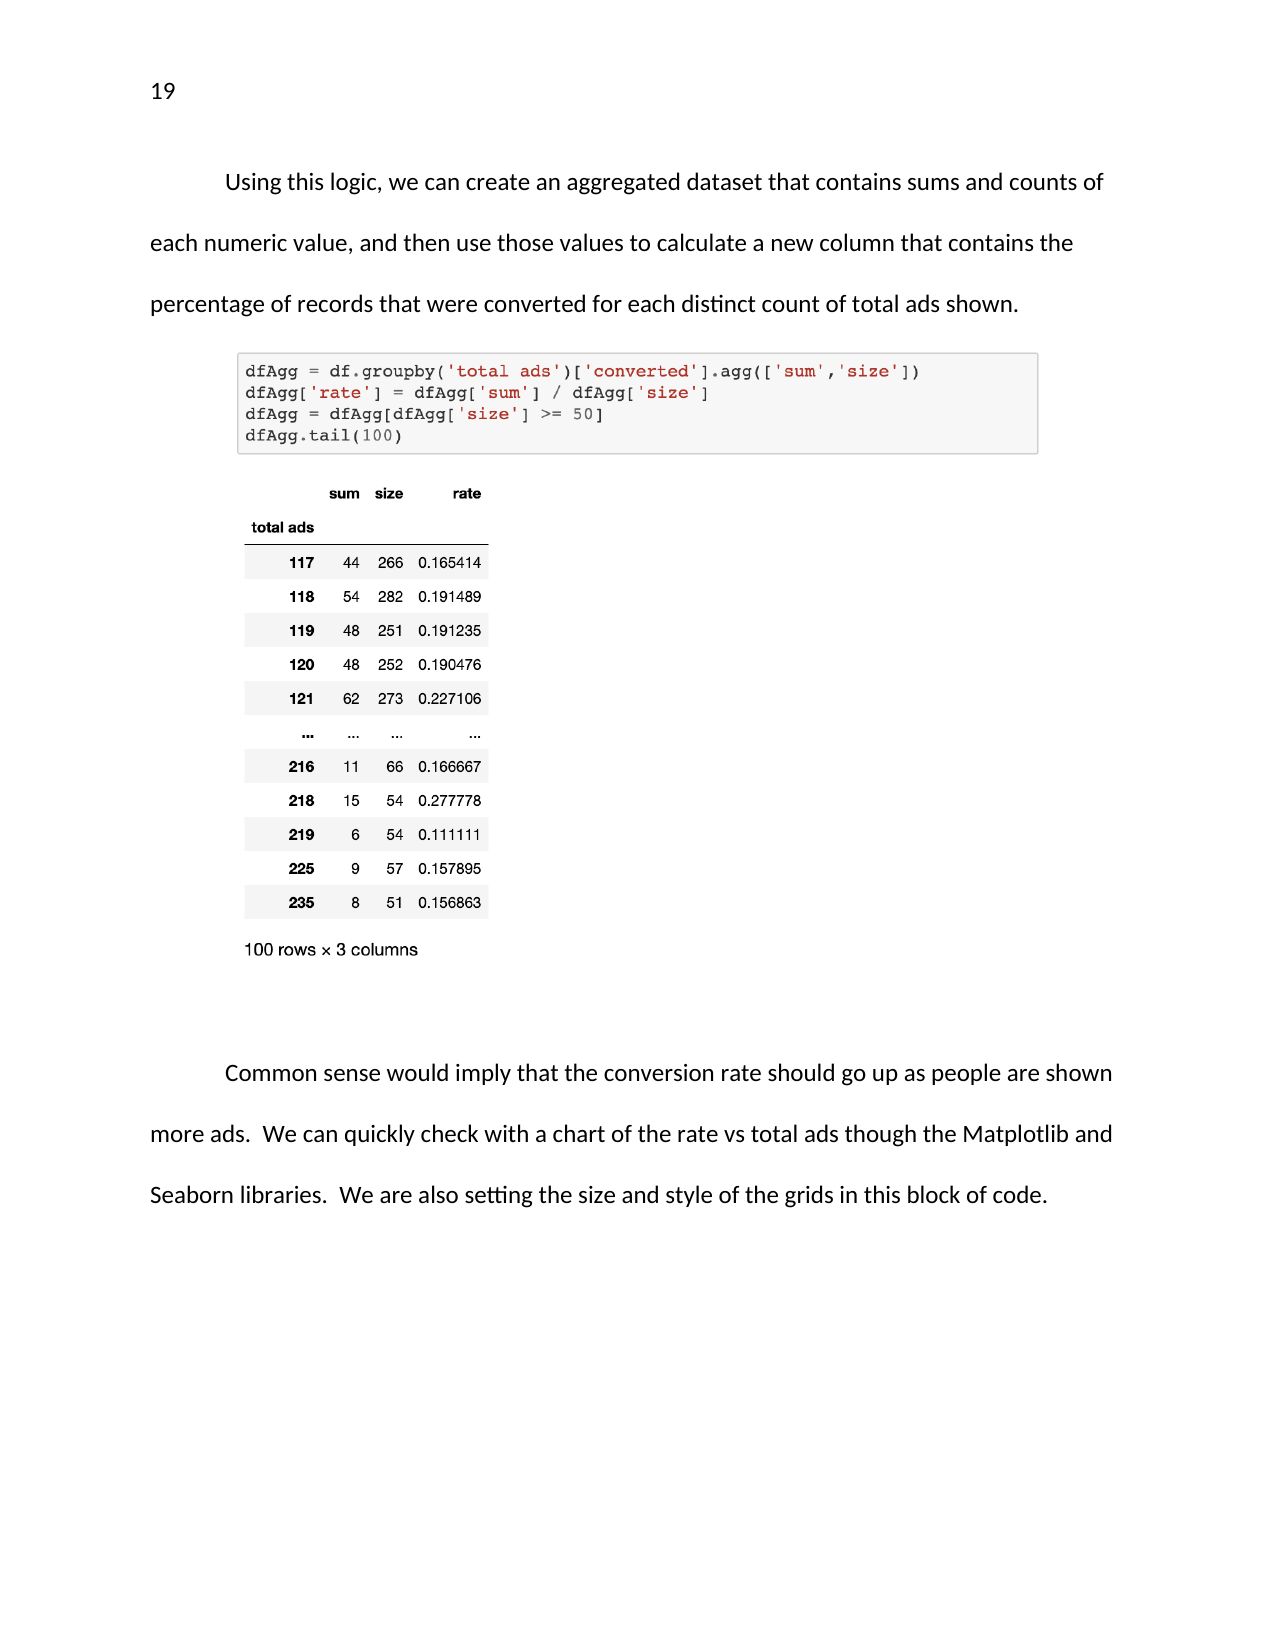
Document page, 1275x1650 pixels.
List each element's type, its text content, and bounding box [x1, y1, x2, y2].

picture [233, 349, 1042, 966]
text Using this logic, we can create an aggregated dataset that contains sums and counts of each numeric value, and then use those values to calculate a new column that contains the percentage of records that were converted for each distinct count of total ads shown. [150, 167, 1125, 319]
text Common sense would imply that the conversion rate should go up as people are shown more ads. We can quickly check with a chart of the rate vs total ads though the Matplotlib and Seaborn libraries. We are also setting the size and style of the grids in this block of code. [150, 1057, 1125, 1209]
